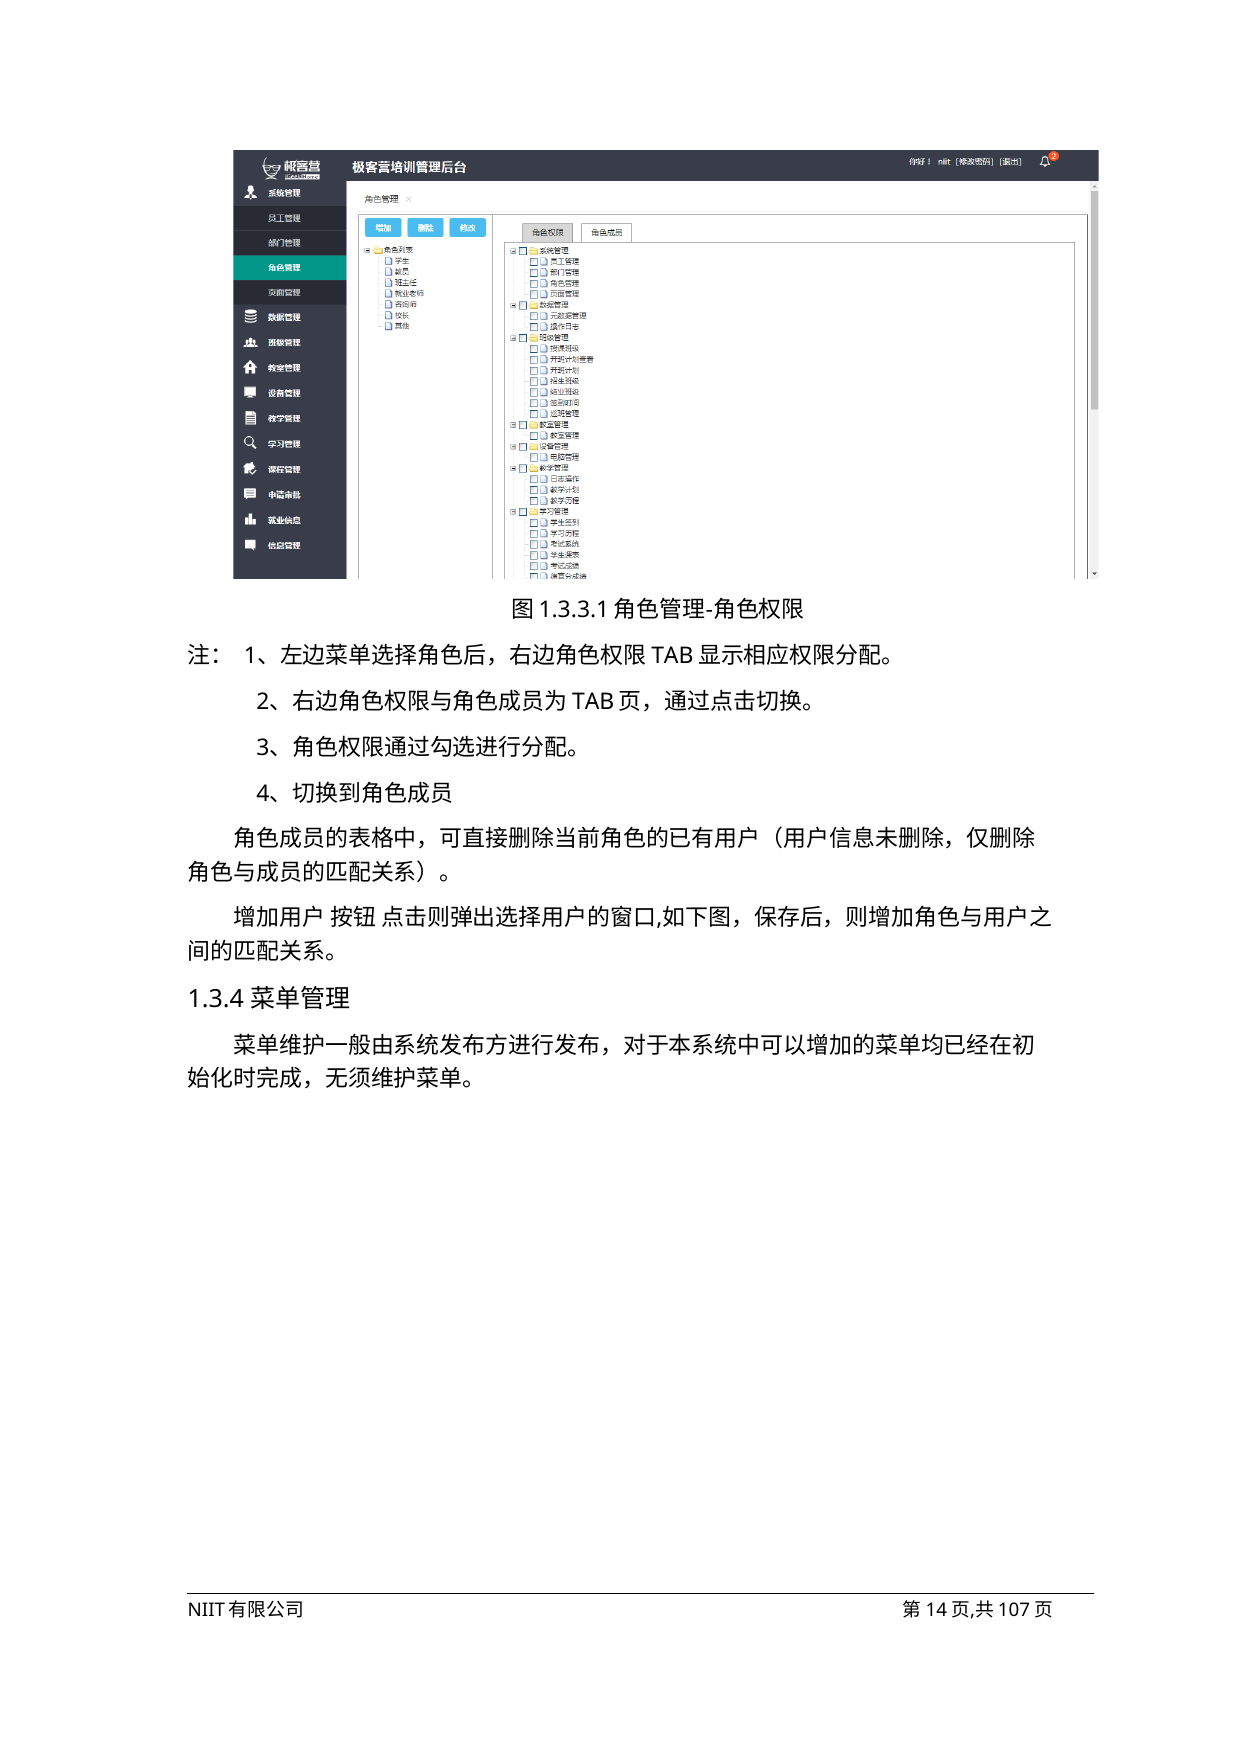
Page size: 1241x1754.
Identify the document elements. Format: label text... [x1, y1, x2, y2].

text 图1.3.3.1角色管理-角色权限 [187, 591, 1053, 624]
text 注： 1、左边菜单选择角色后，右边角色权限TAB显示相应权限分配。 [187, 637, 1053, 670]
text 4、切换到角色成员 [187, 774, 1053, 808]
text 增加用户 按钮 点击则弹出选择用户的窗口,如下图，保存后，则增加角色与用户之间的匹配关系。 [187, 899, 1053, 966]
text 角色成员的表格中，可直接删除当前角色的已有用户（用户信息未删除，仅删除角色与成员的匹配关系）。 [187, 820, 1053, 887]
text 2、右边角色权限与角色成员为TAB页，通过点击切换。 [187, 683, 1053, 716]
text 3、角色权限通过勾选进行分配。 [187, 729, 1053, 762]
picture [233, 150, 1099, 579]
text 1.3.4 菜单管理 [187, 978, 1053, 1014]
text 菜单维护一般由系统发布方进行发布，对于本系统中可以增加的菜单均已经在初始化时完成，无须维护菜单。 [187, 1027, 1053, 1093]
